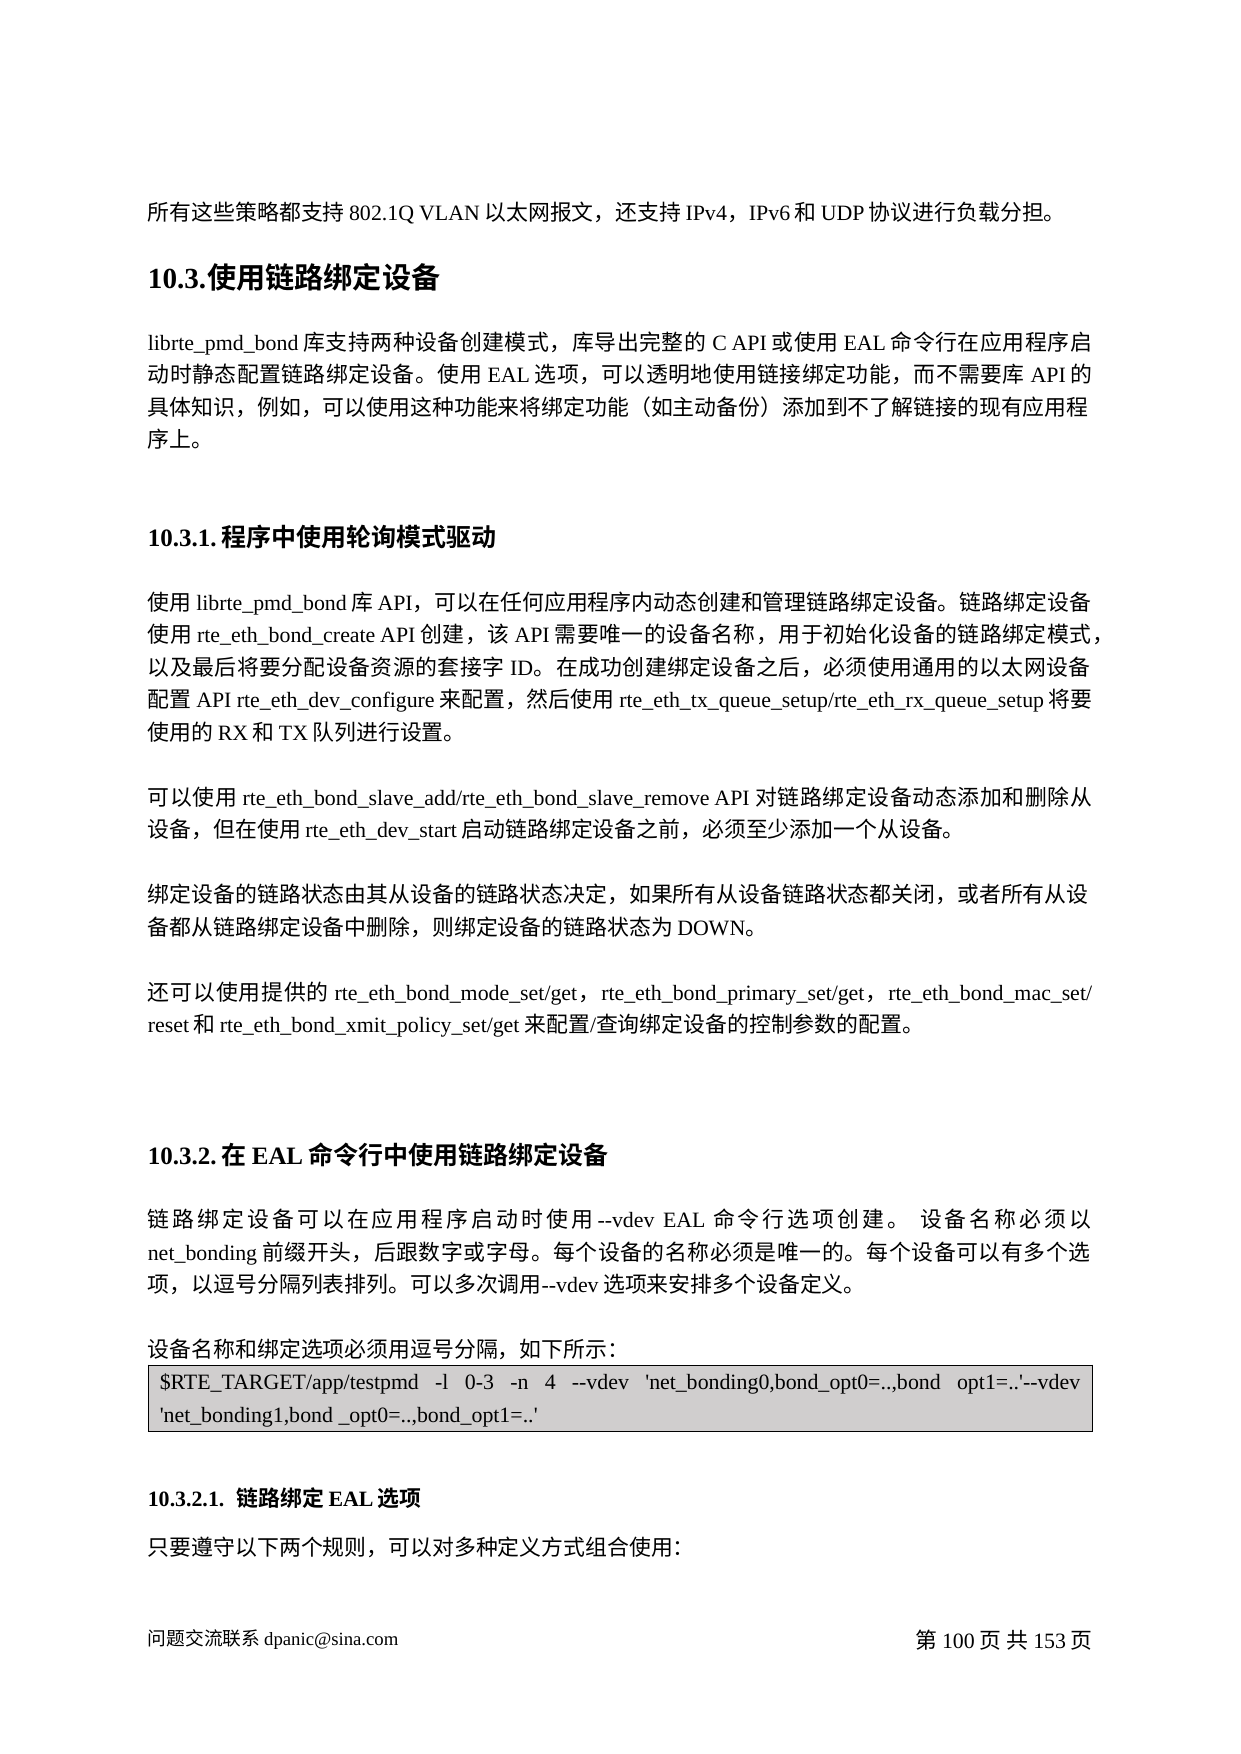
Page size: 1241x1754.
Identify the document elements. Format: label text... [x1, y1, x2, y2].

subtitle 程序中使用轮询模式驱动 [148, 503, 1092, 568]
text 链路绑定设备可以在应用程序启动时使用--vdev EAL命令行选项创建。 设备名称必须以net_bonding前缀开头，后跟数字或字母。每个设备的名称必须是唯一的。每个设备可以有多个选项，以逗号分隔列表排列。可以多次调用--vdev选项来安排多个设备定义。 [148, 1202, 1092, 1299]
text 使用librte_pmd_bond库API，可以在任何应用程序内动态创建和管理链路绑定设备。链路绑定设备使用rte_eth_bond_create API创建，该API需要唯一的设备名称，用于初始化设备的链路绑定模式，以及最后将要分配设备资源的套接字ID。在成功创建绑定设备之后，必须使用通用的以太网设备配置API rte_eth_dev_configure来配置，然后使用rte_eth_tx_queue_setup/rte_eth_rx_queue_setup将要使用的RX和TX队列进行设置。 [148, 584, 1092, 747]
text librte_pmd_bond库支持两种设备创建模式，库导出完整的C API或使用EAL命令行在应用程序启动时静态配置链路绑定设备。使用EAL选项，可以透明地使用链接绑定功能，而不需要库API的具体知识，例如，可以使用这种功能来将绑定功能（如主动备份）添加到不了解链接的现有应用程序上。 [148, 324, 1092, 454]
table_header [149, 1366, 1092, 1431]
subtitle 使用链路绑定设备 [148, 243, 1092, 308]
text 设备名称和绑定选项必须用逗号分隔，如下所示： [148, 1332, 1092, 1364]
text 可以使用rte_eth_bond_slave_add/rte_eth_bond_slave_remove API对链路绑定设备动态添加和删除从设备，但在使用rte_eth_dev_start启动链路绑定设备之前，必须至少添加一个从设备。 [148, 779, 1092, 844]
text 绑定设备的链路状态由其从设备的链路状态决定，如果所有从设备链路状态都关闭，或者所有从设备都从链路绑定设备中删除，则绑定设备的链路状态为DOWN。 [148, 877, 1092, 942]
subtitle 在EAL命令行中使用链路绑定设备 [148, 1121, 1092, 1186]
subtitle 链路绑定EAL选项 [148, 1480, 1092, 1513]
text 还可以使用提供的rte_eth_bond_mode_set/get，rte_eth_bond_primary_set/get，rte_eth_bond_mac_set/ reset和rte_eth_bond_xmit_policy_set/get来配置/查询绑定设备的控制参数的配置。 [148, 974, 1092, 1039]
text 只要遵守以下两个规则，可以对多种定义方式组合使用： [148, 1529, 1092, 1562]
text 所有这些策略都支持802.1Q VLAN以太网报文，还支持IPv4，IPv6和UDP协议进行负载分担。 [148, 194, 1092, 227]
